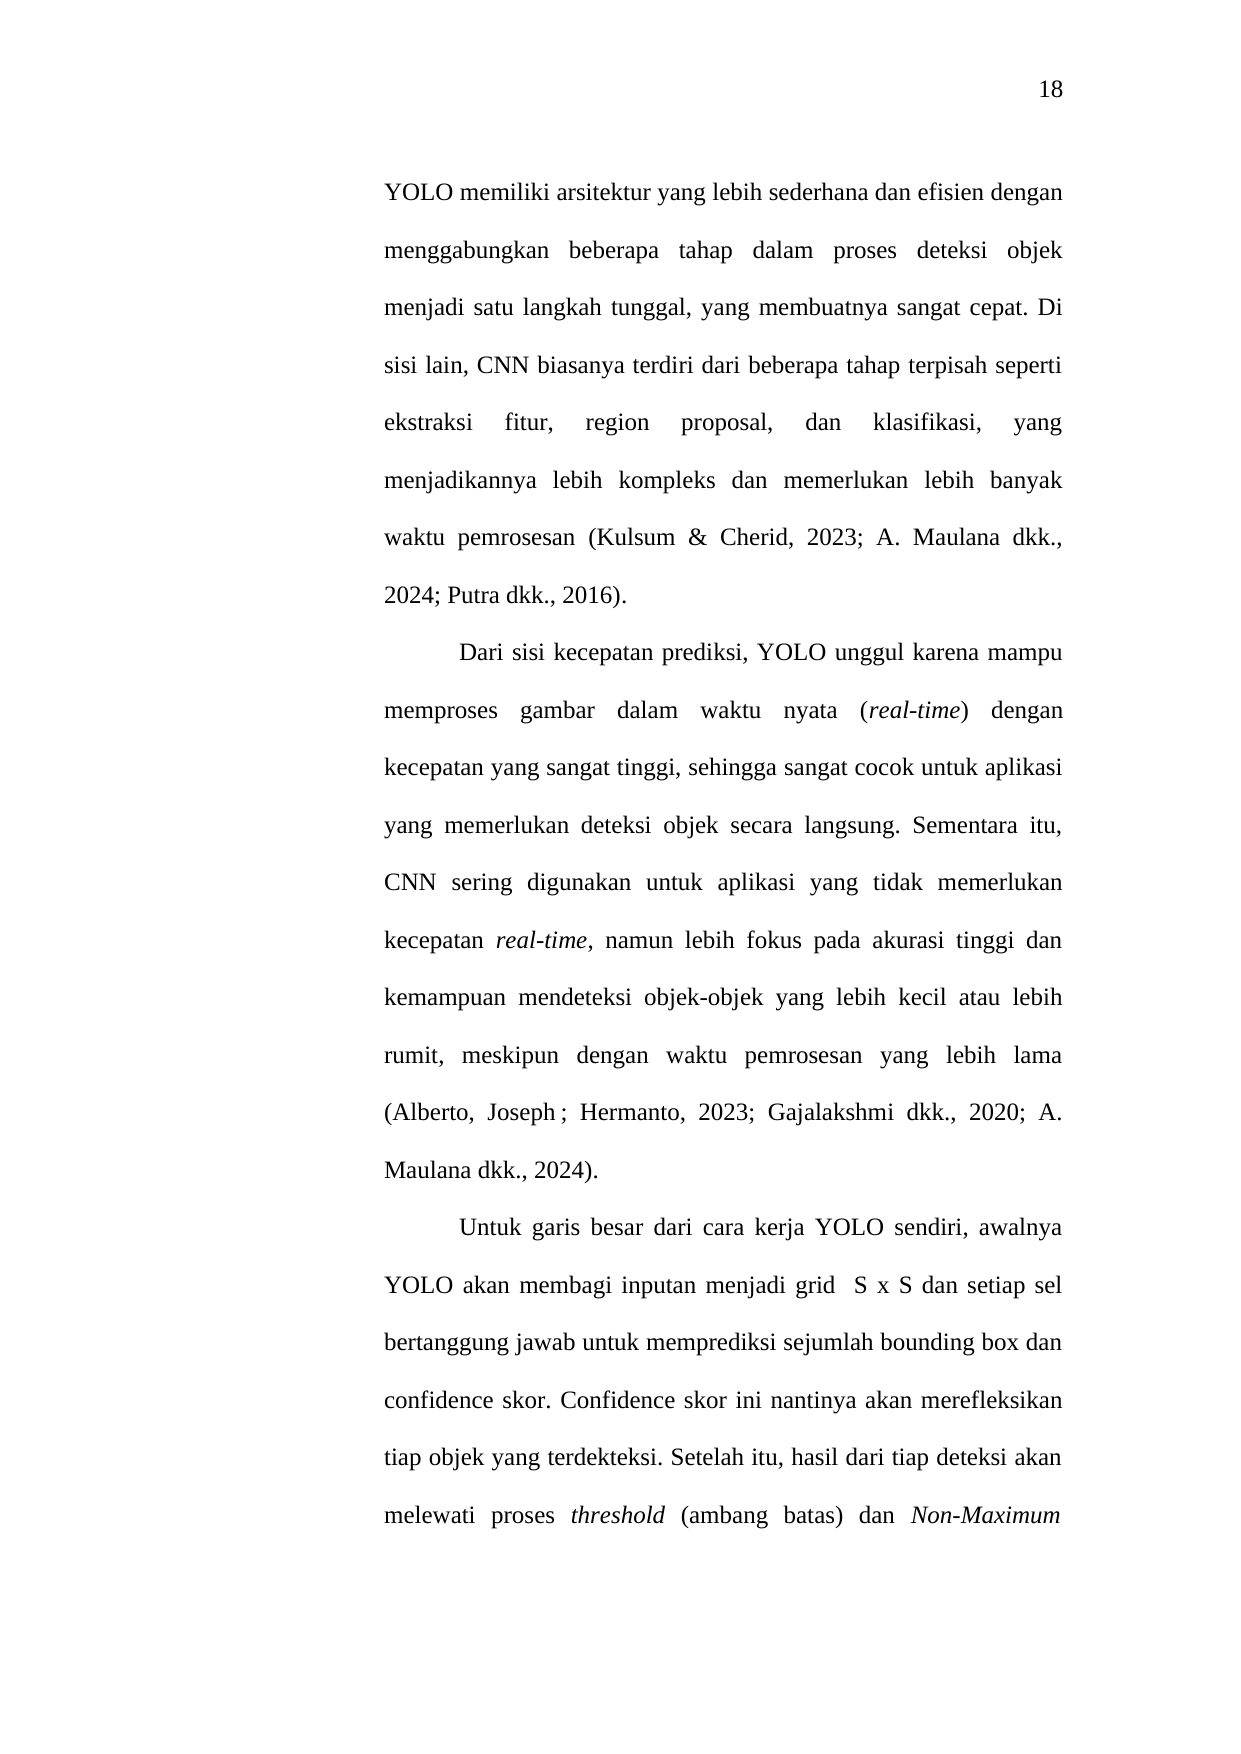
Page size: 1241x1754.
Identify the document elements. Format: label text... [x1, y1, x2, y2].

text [384, 177, 1063, 608]
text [384, 1212, 1063, 1528]
text Dari sisi kecepatan prediksi, YOLO unggul karena mampu memproses gambar dalam waktu nyata (real-time) dengan kecepatan yang sangat tinggi, sehingga sangat cocok untuk aplikasi yang memerlukan deteksi objek secara langsung. Sementara itu, CNN sering digunakan untuk aplikasi yang tidak memerlukan kecepatan real-time, namun lebih fokus pada akurasi tinggi dan kemampuan mendeteksi objek-objek yang lebih kecil atau lebih rumit, meskipun dengan waktu pemrosesan yang lebih lama . [384, 637, 1063, 1183]
